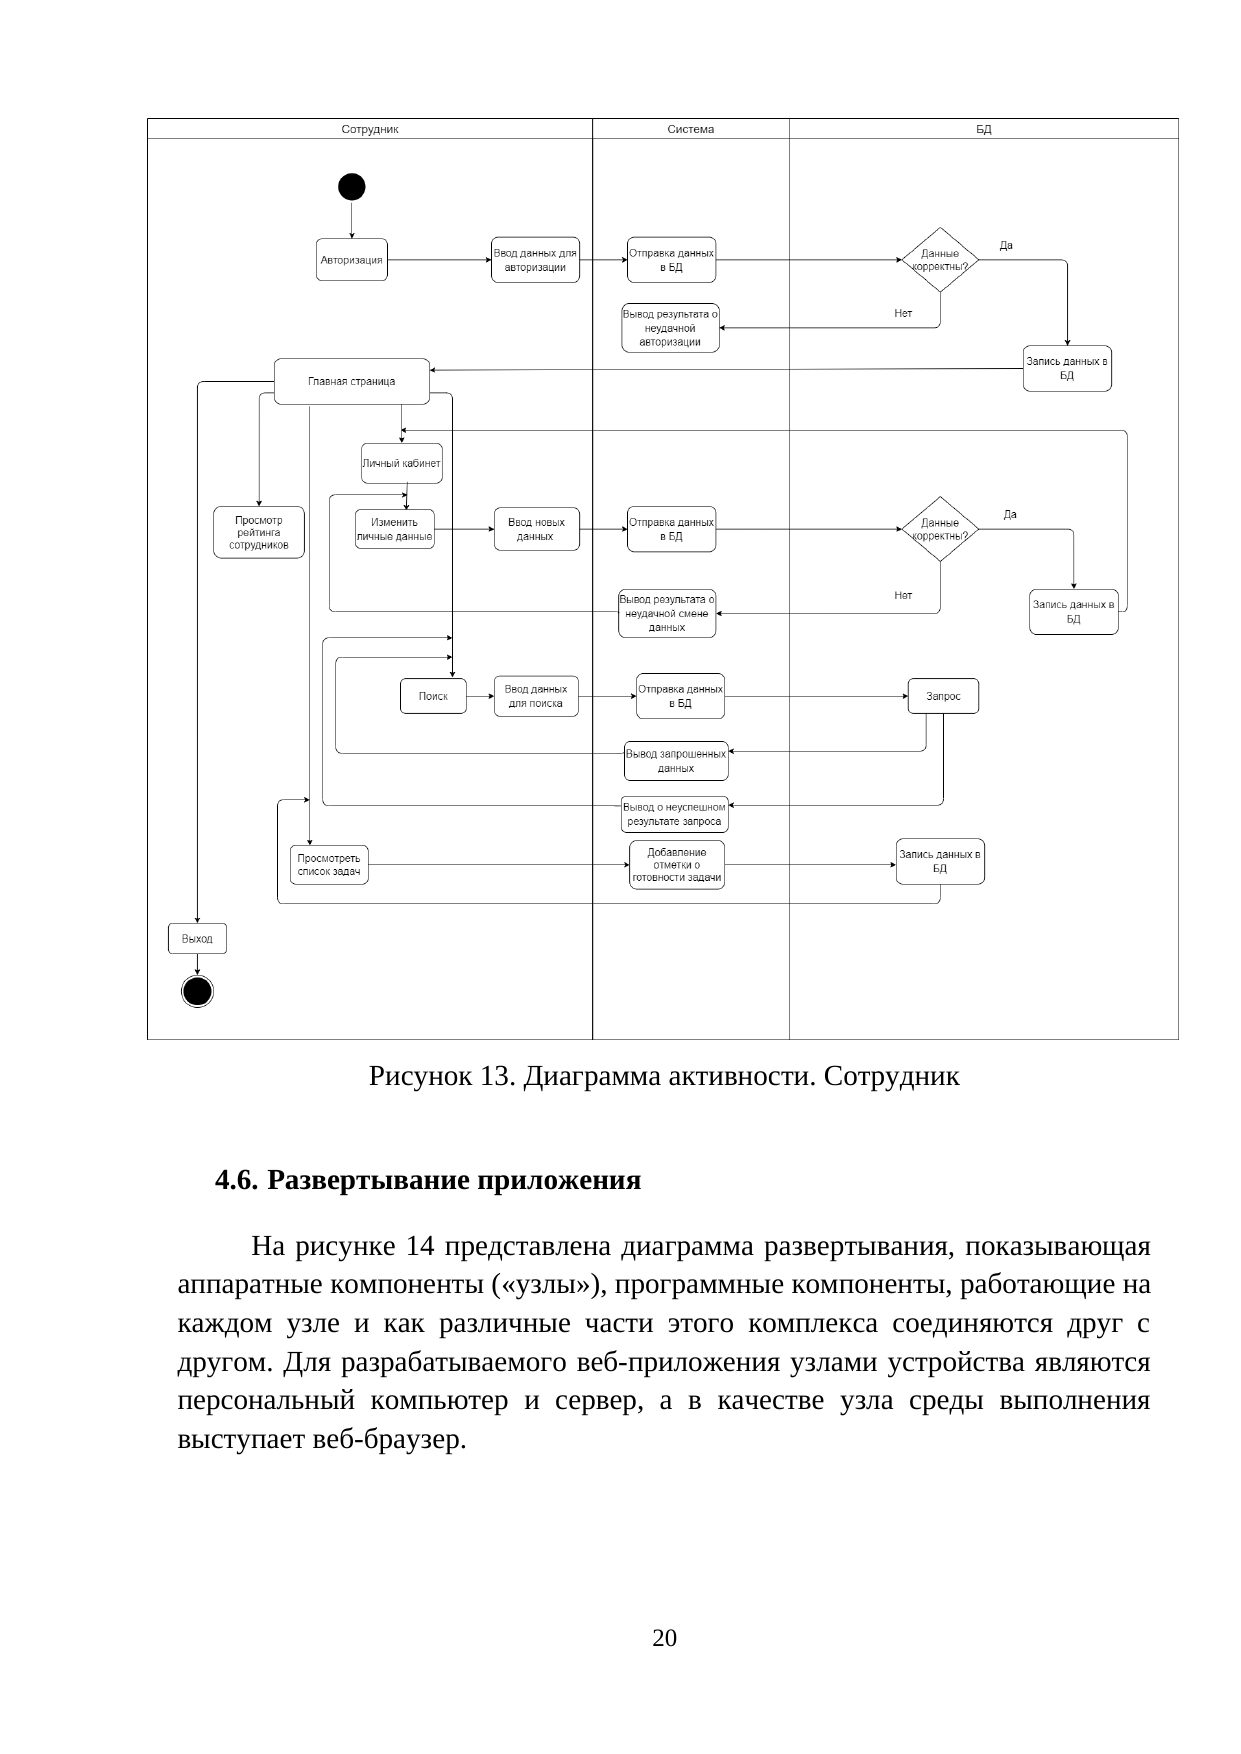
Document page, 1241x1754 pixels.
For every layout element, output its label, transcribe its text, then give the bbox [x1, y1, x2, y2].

text На рисунке 14 представлена диаграмма развертывания, показывающая аппаратные компоненты («узлы»), программные компоненты, работающие на каждом узле и как различные части этого комплекса соединяются друг с другом. Для разрабатываемого веб-приложения узлами устройства являются персональный компьютер и сервер, а в качестве узла среды выполнения выступает веб-браузер. [177, 1228, 1152, 1454]
subtitle Развертывание приложения [215, 1162, 1152, 1196]
text Рисунок 13. Диаграмма активности. Сотрудник [177, 1058, 1152, 1091]
picture [147, 118, 1179, 1040]
